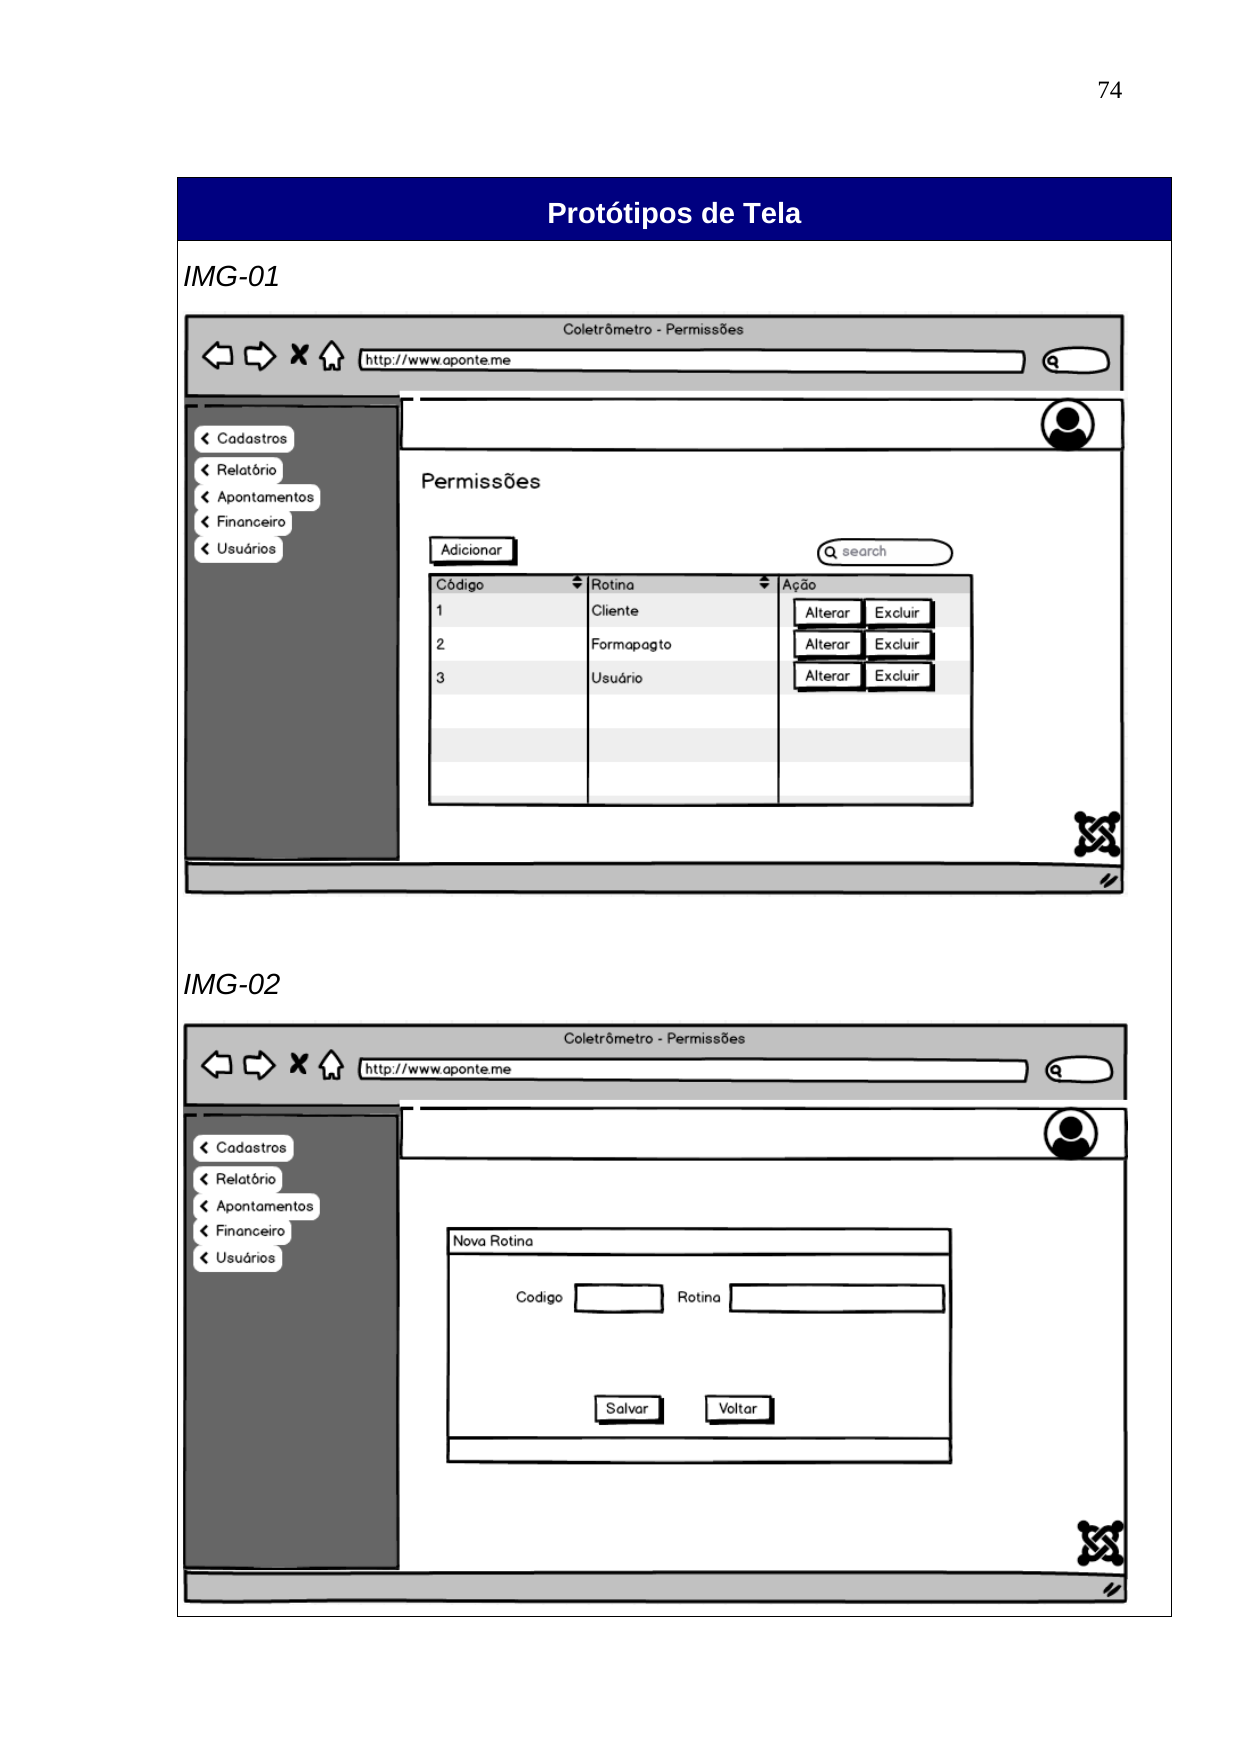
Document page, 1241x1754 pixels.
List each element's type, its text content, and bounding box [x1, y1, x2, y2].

table_cell IMG-01 IMG-02 [178, 241, 1171, 1616]
table_header Protótipos de Tela [178, 178, 1171, 240]
picture [182, 1020, 1128, 1605]
picture [182, 311, 1128, 897]
